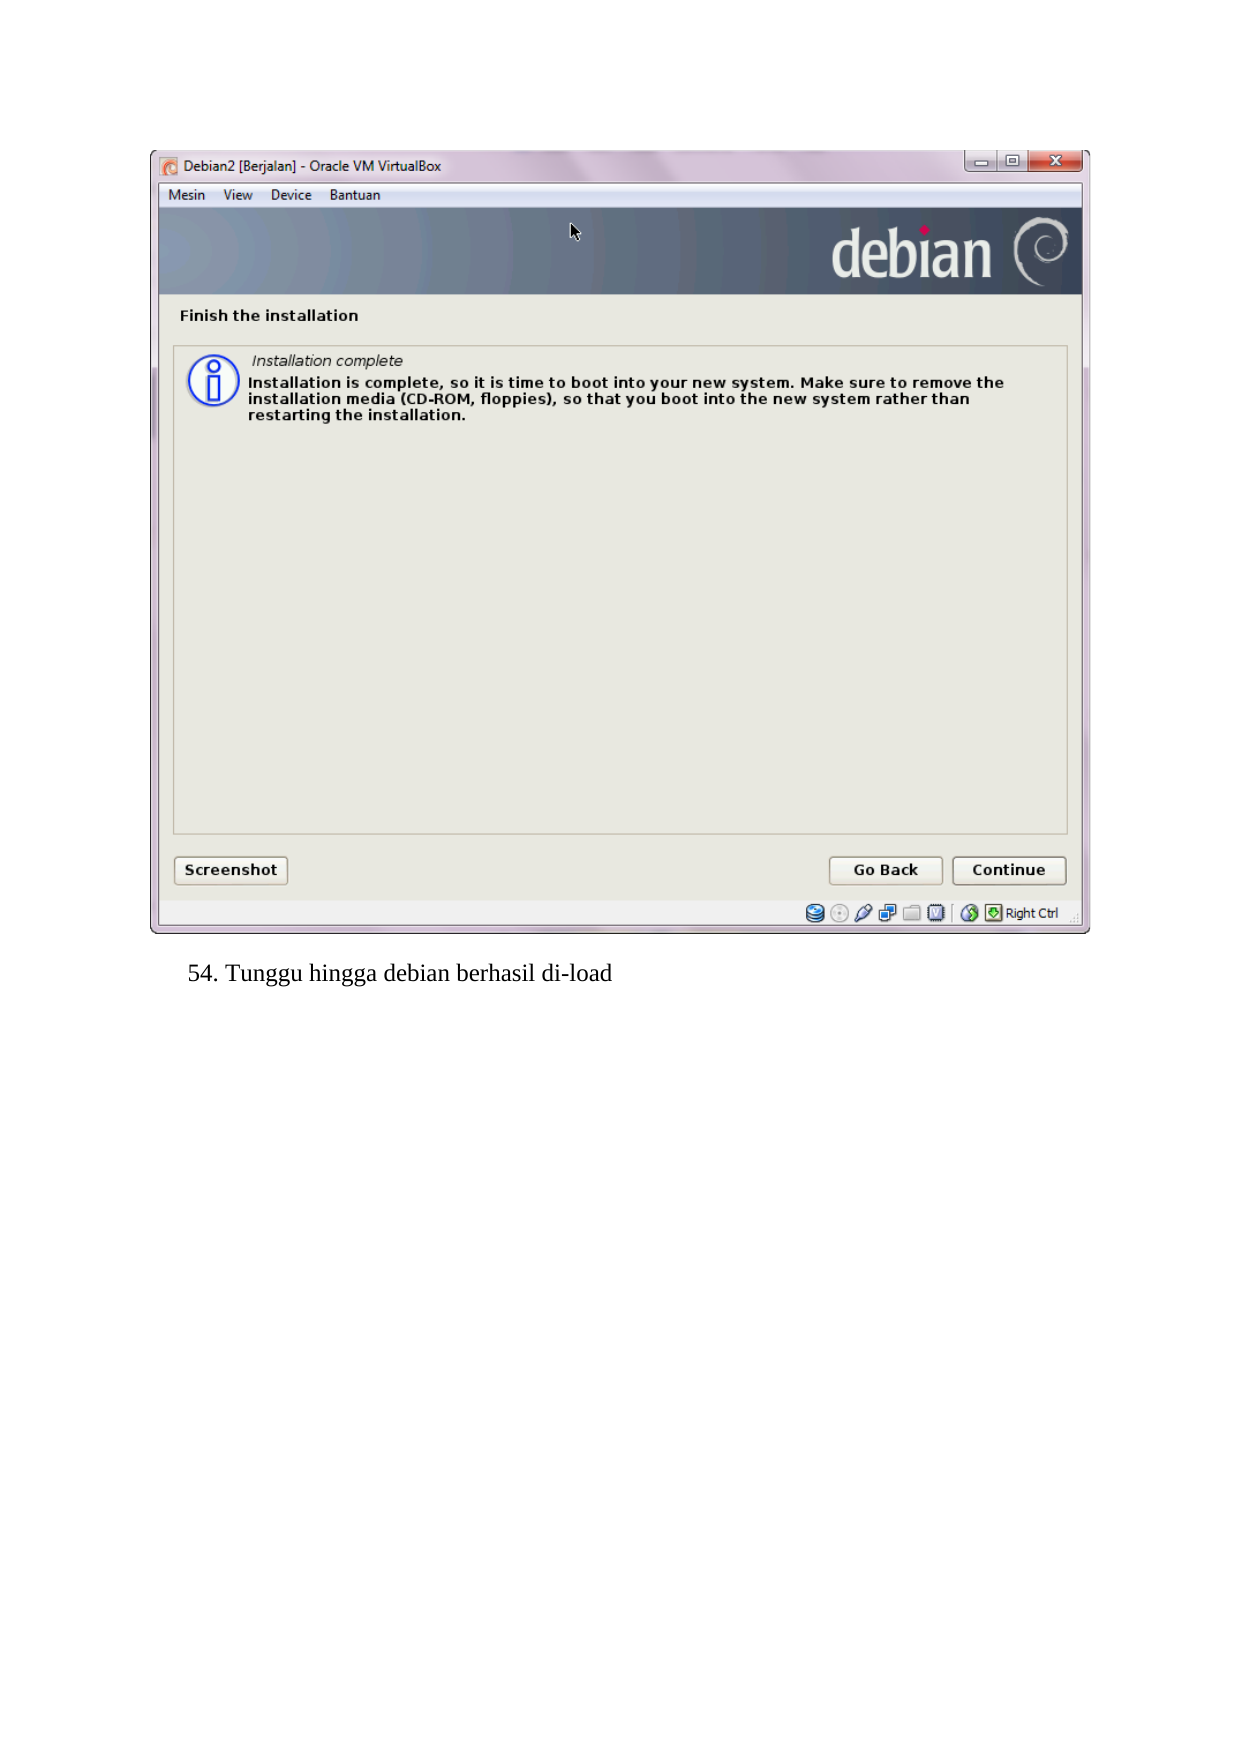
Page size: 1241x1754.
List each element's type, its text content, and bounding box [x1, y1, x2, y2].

list Tunggu hingga debian berhasil di-load [187, 958, 1090, 987]
picture [150, 150, 1091, 934]
